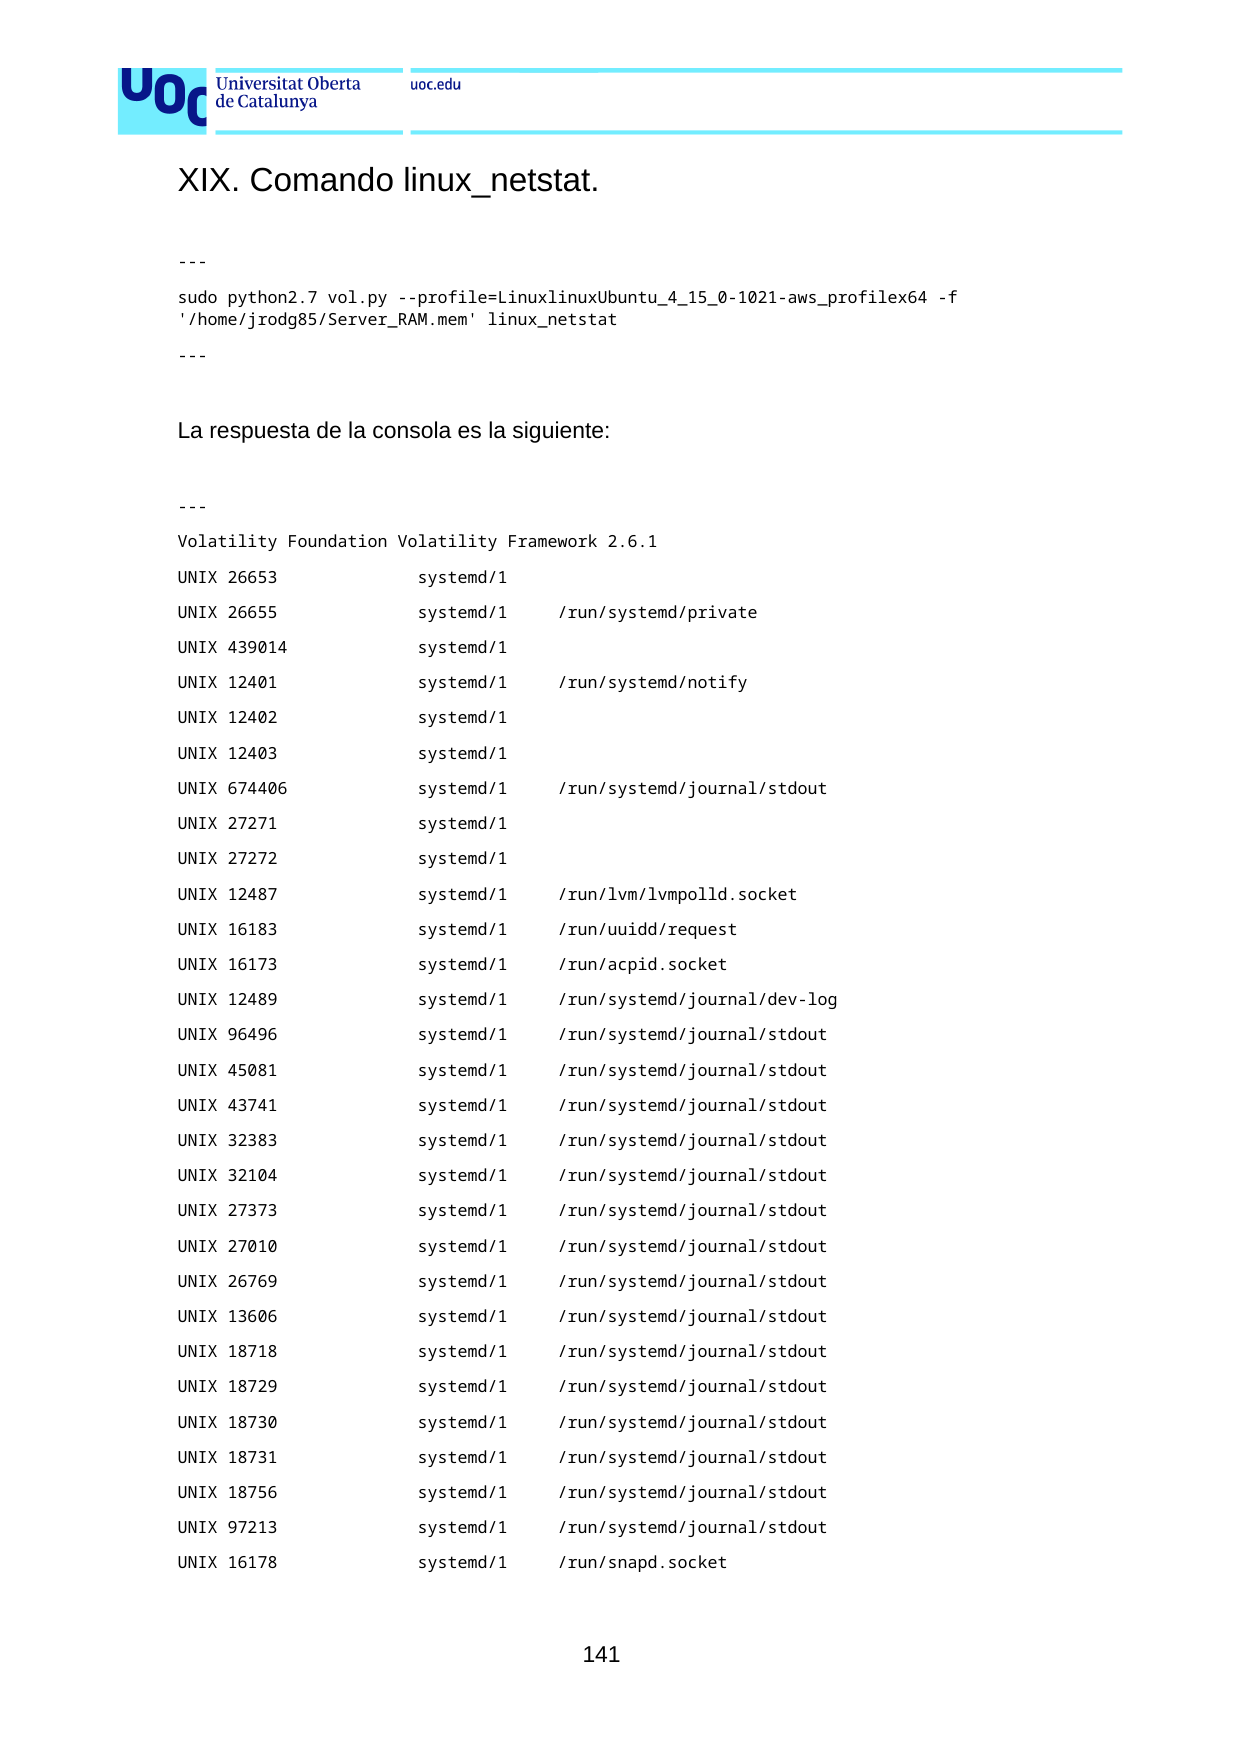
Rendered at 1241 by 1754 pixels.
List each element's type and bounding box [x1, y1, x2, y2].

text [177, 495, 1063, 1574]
picture [117, 68, 1123, 138]
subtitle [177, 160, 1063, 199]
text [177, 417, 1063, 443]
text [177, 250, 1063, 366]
